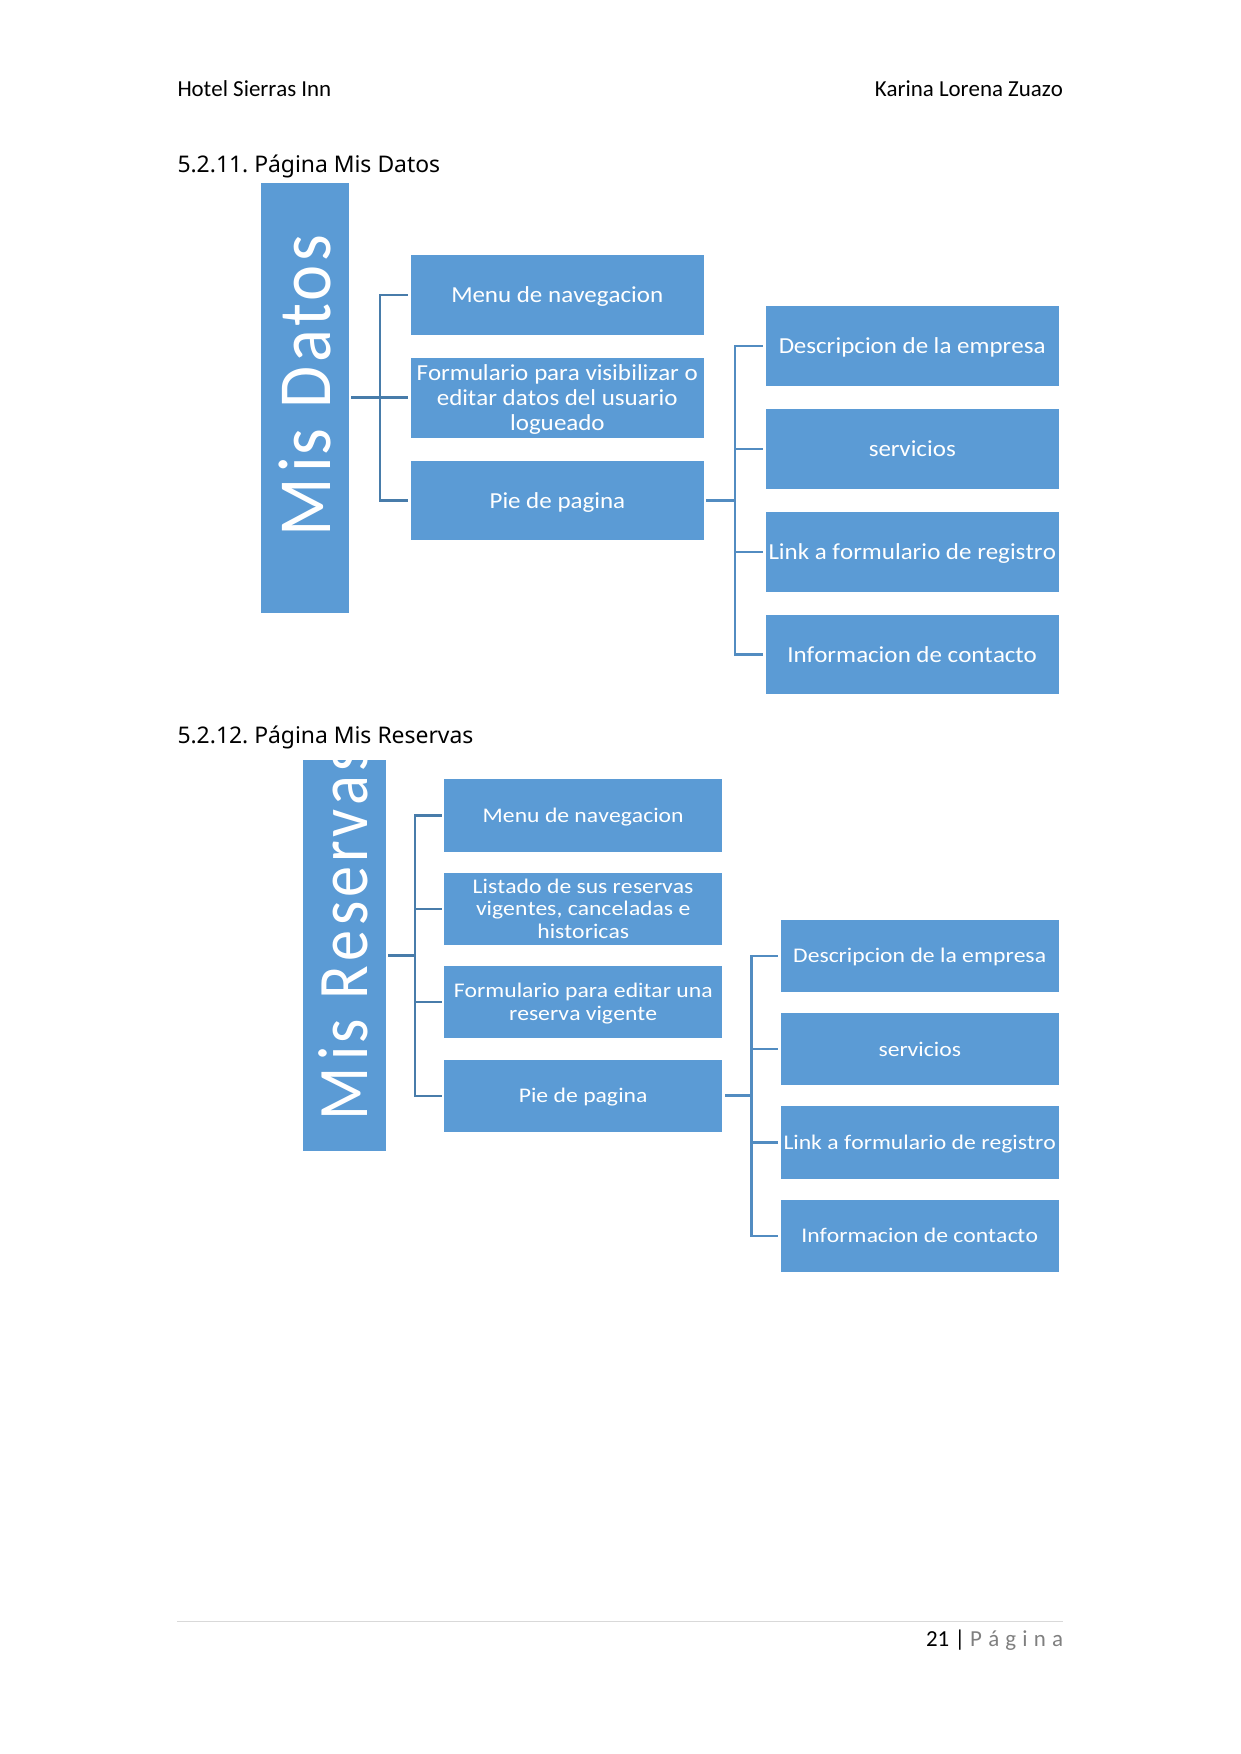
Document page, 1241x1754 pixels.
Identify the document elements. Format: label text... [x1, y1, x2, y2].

subtitle 5.2.11. Página Mis Datos [177, 148, 1063, 179]
subtitle 5.2.12. Página Mis Reservas [177, 719, 1063, 750]
